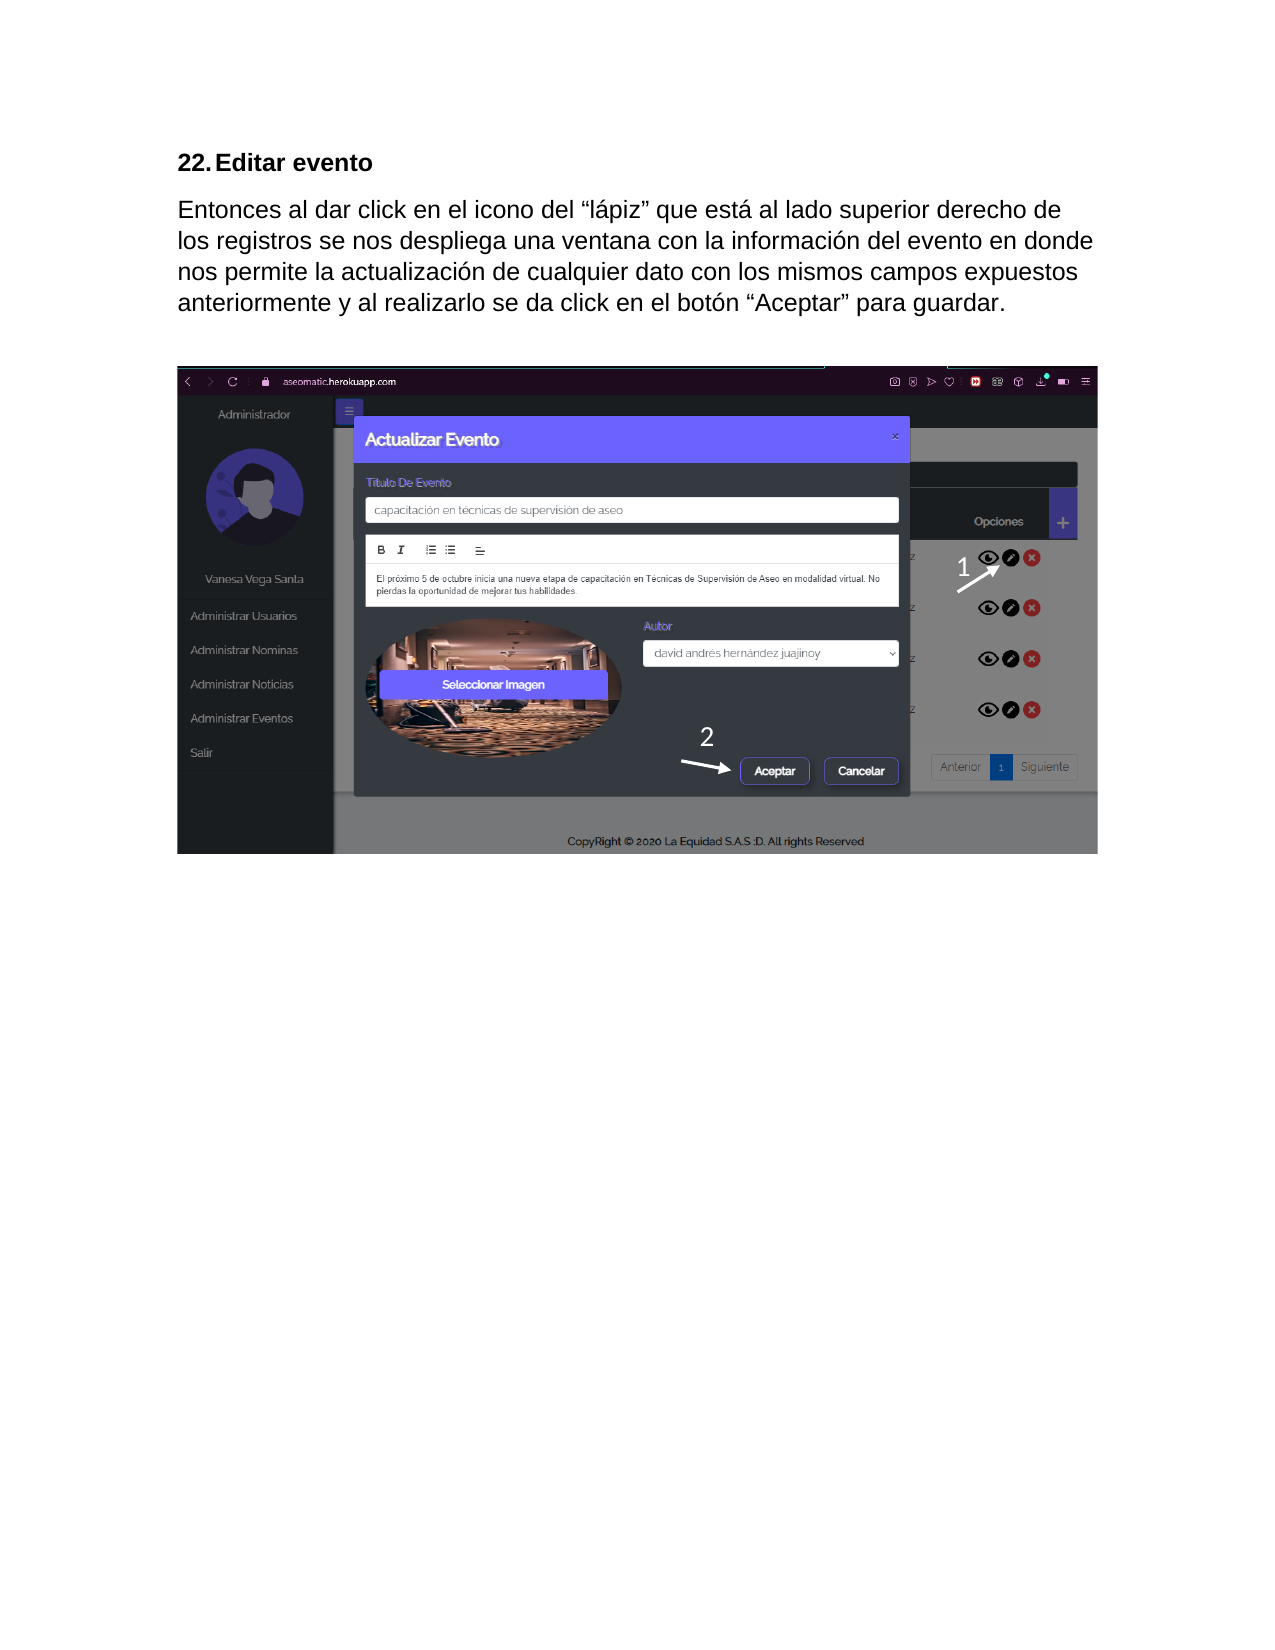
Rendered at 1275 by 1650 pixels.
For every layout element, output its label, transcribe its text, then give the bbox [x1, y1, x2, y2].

picture [177, 366, 1098, 854]
text Entonces al dar click en el icono del “lápiz” que está al lado superior derecho de los registros se nos despliega una ventana con la información del evento en donde nos permite la actualización de cualquier dato con los mismos campos expuestos anteriormente y al realizarlo se da click en el botón “Aceptar” para guardar. [177, 195, 1098, 317]
list Editar evento [177, 148, 1098, 176]
